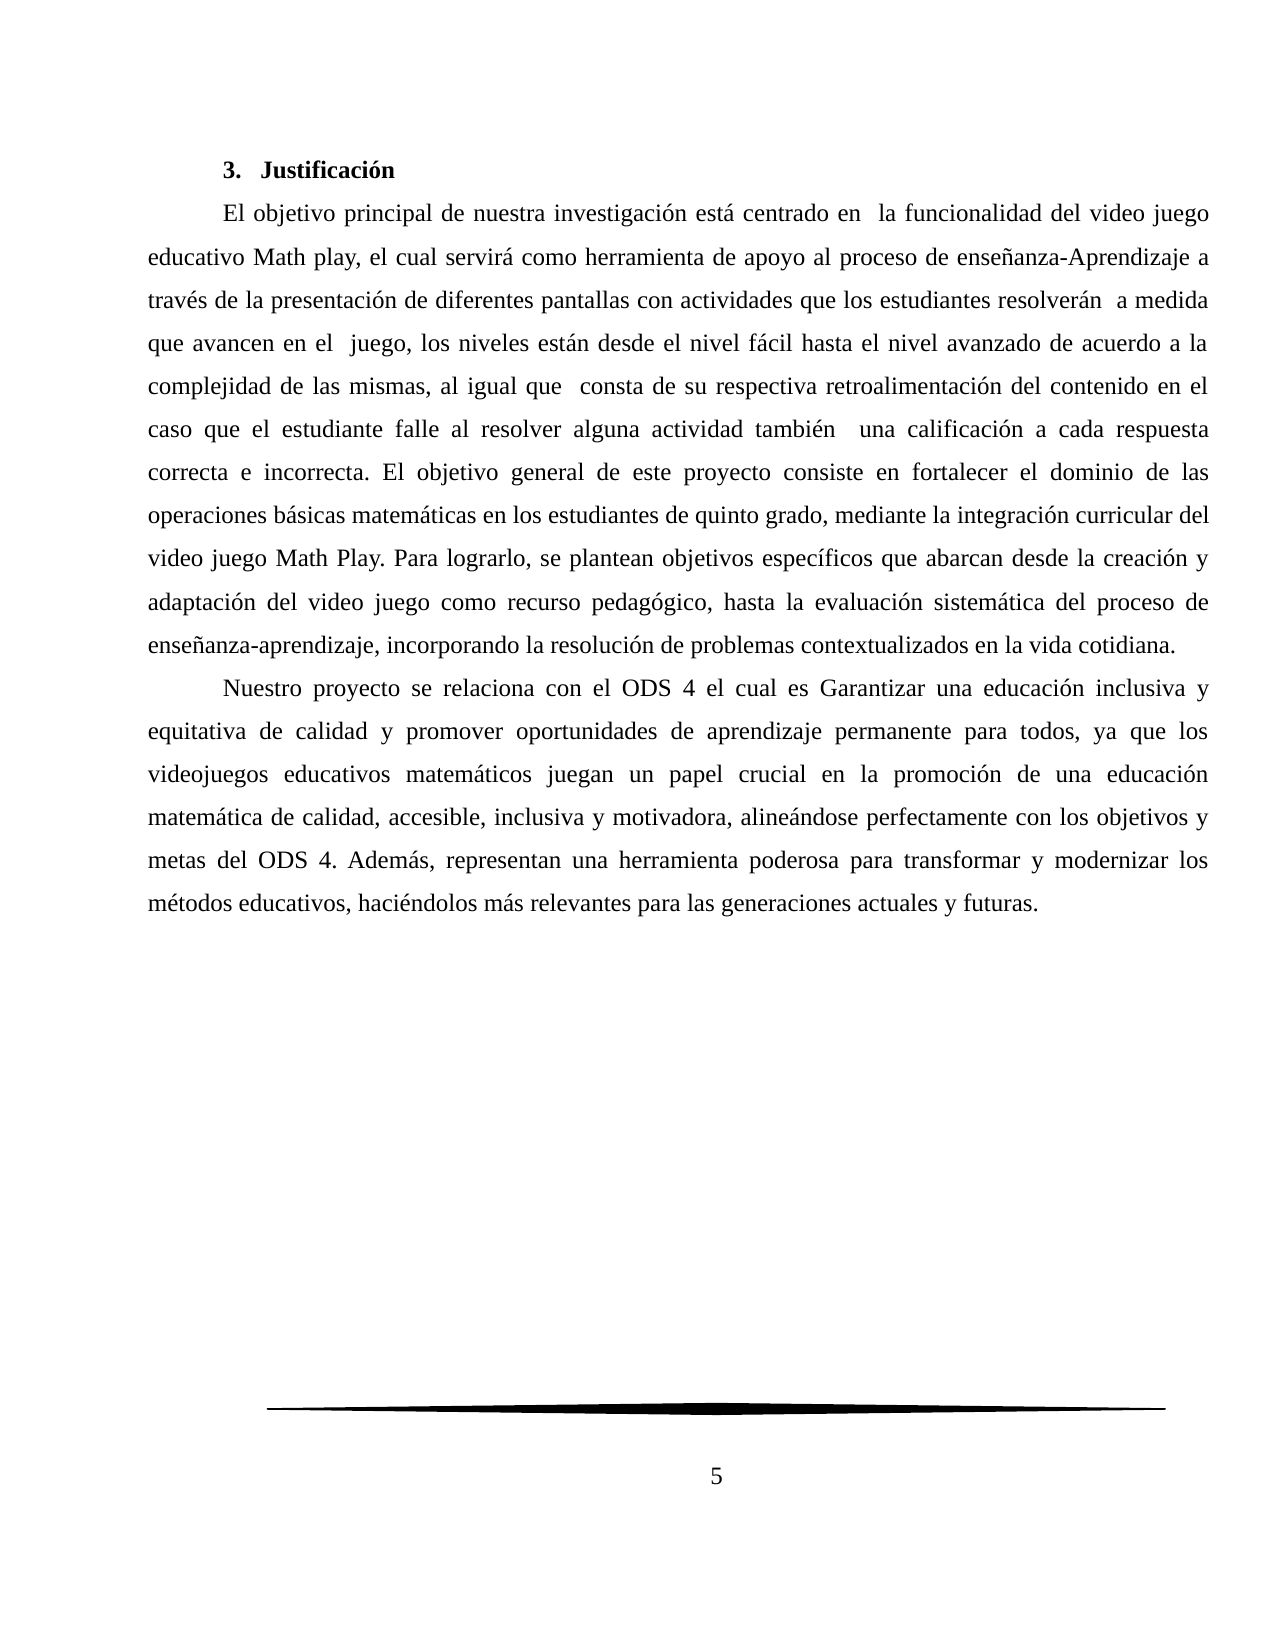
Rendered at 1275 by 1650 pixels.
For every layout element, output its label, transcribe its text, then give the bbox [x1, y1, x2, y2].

subtitle Justificación [223, 155, 1210, 184]
text El objetivo principal de nuestra investigación está centrado en la funcionalidad del video juego educativo Math play, el cual servirá como herramienta de apoyo al proceso de enseñanza-Aprendizaje a través de la presentación de diferentes pantallas con actividades que los estudiantes resolverán a medida que avancen en el juego, los niveles están desde el nivel fácil hasta el nivel avanzado de acuerdo a la complejidad de las mismas, al igual que consta de su respectiva retroalimentación del contenido en el caso que el estudiante falle al resolver alguna actividad también una calificación a cada respuesta correcta e incorrecta. El objetivo general de este proyecto consiste en fortalecer el dominio de las operaciones básicas matemáticas en los estudiantes de quinto grado, mediante la integración curricular del video juego Math Play. Para lograrlo, se plantean objetivos específicos que abarcan desde la creación y adaptación del video juego como recurso pedagógico, hasta la evaluación sistemática del proceso de enseñanza-aprendizaje, incorporando la resolución de problemas contextualizados en la vida cotidiana. [148, 198, 1210, 658]
text Nuestro proyecto se relaciona con el ODS 4 el cual es Garantizar una educación inclusiva y equitativa de calidad y promover oportunidades de aprendizaje permanente para todos, ya que los videojuegos educativos matemáticos juegan un papel crucial en la promoción de una educación matemática de calidad, accesible, inclusiva y motivadora, alineándose perfectamente con los objetivos y metas del ODS 4. Además, representan una herramienta poderosa para transformar y modernizar los métodos educativos, haciéndolos más relevantes para las generaciones actuales y futuras. [148, 673, 1210, 917]
